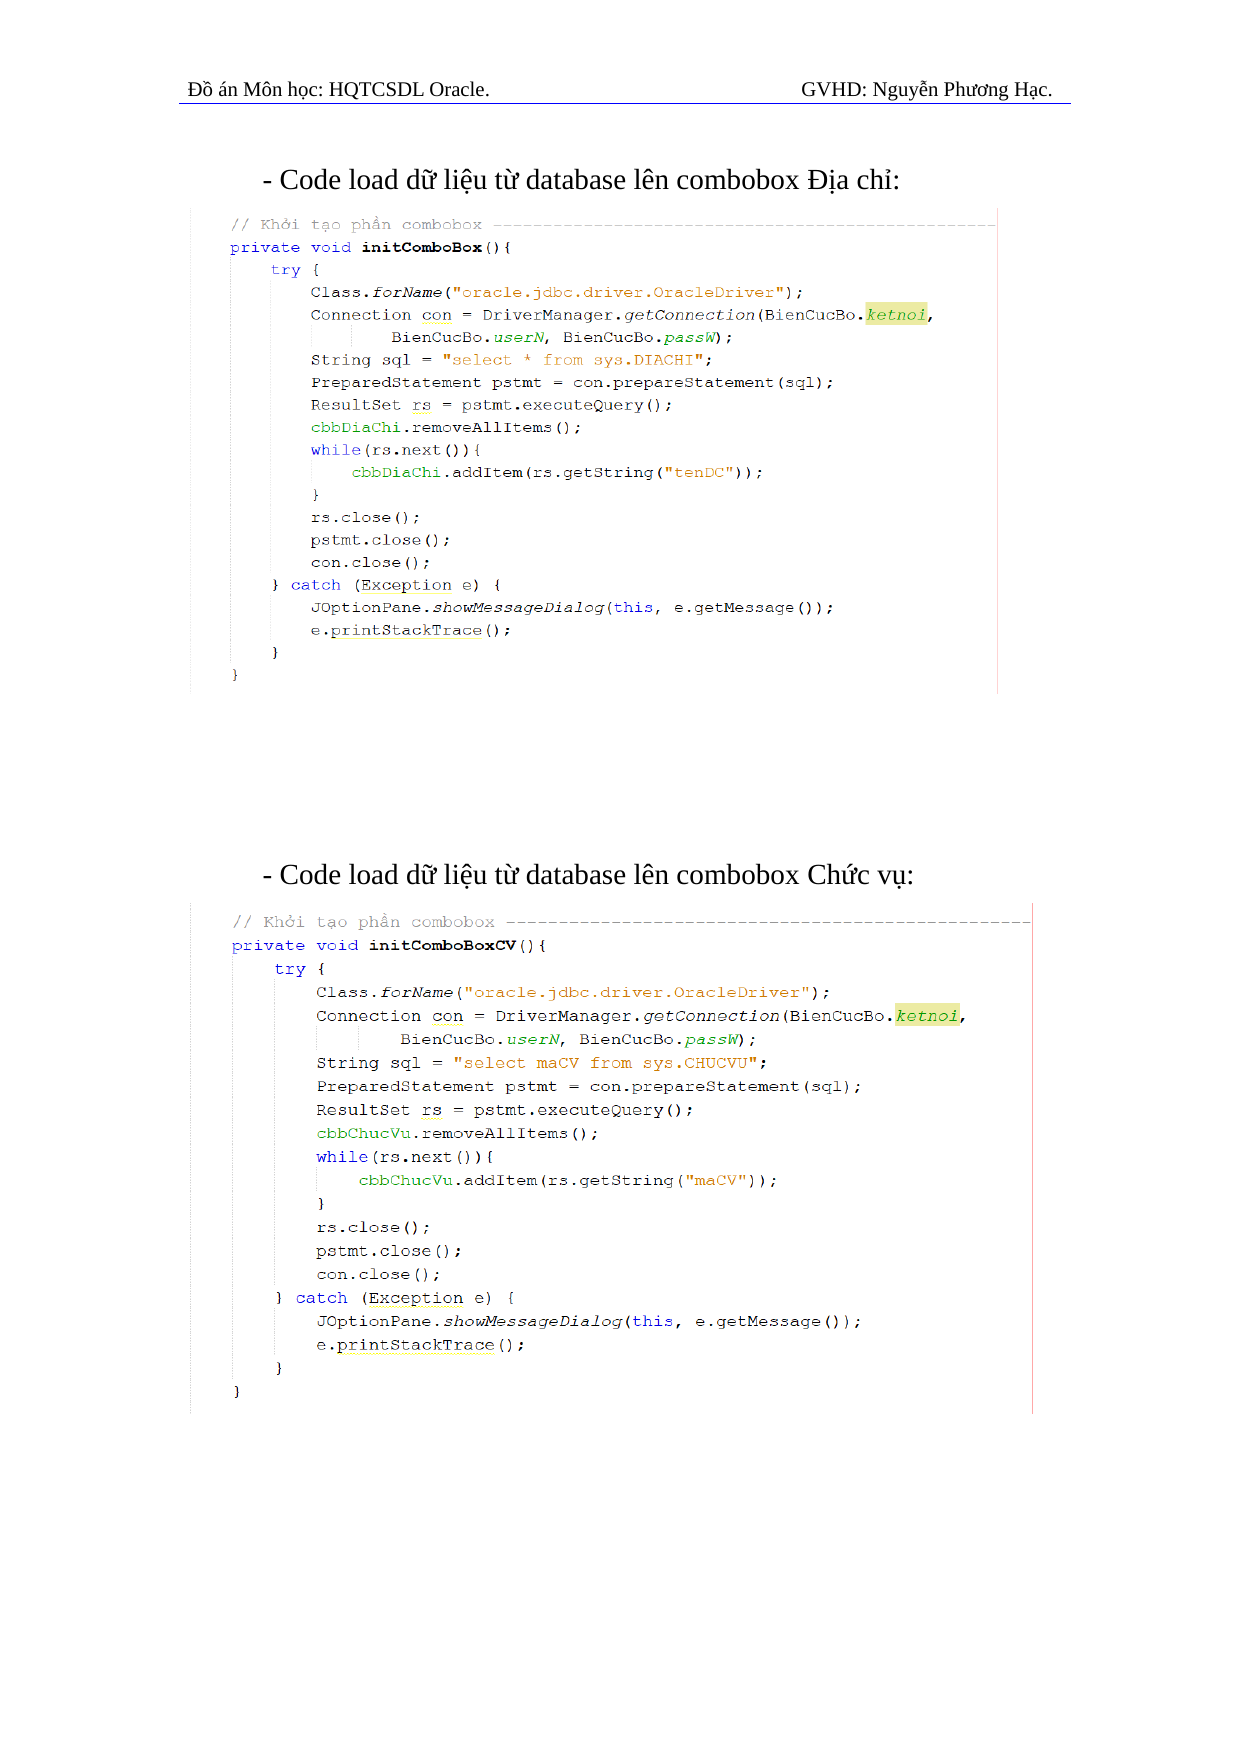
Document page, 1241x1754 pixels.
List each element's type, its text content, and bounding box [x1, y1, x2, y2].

text - Code load dữ liệu từ database lên combobox Chức vụ: [187, 857, 1062, 891]
picture [187, 208, 1063, 694]
text - Code load dữ liệu từ database lên combobox Địa chỉ: [187, 162, 1062, 196]
picture [187, 903, 1063, 1414]
